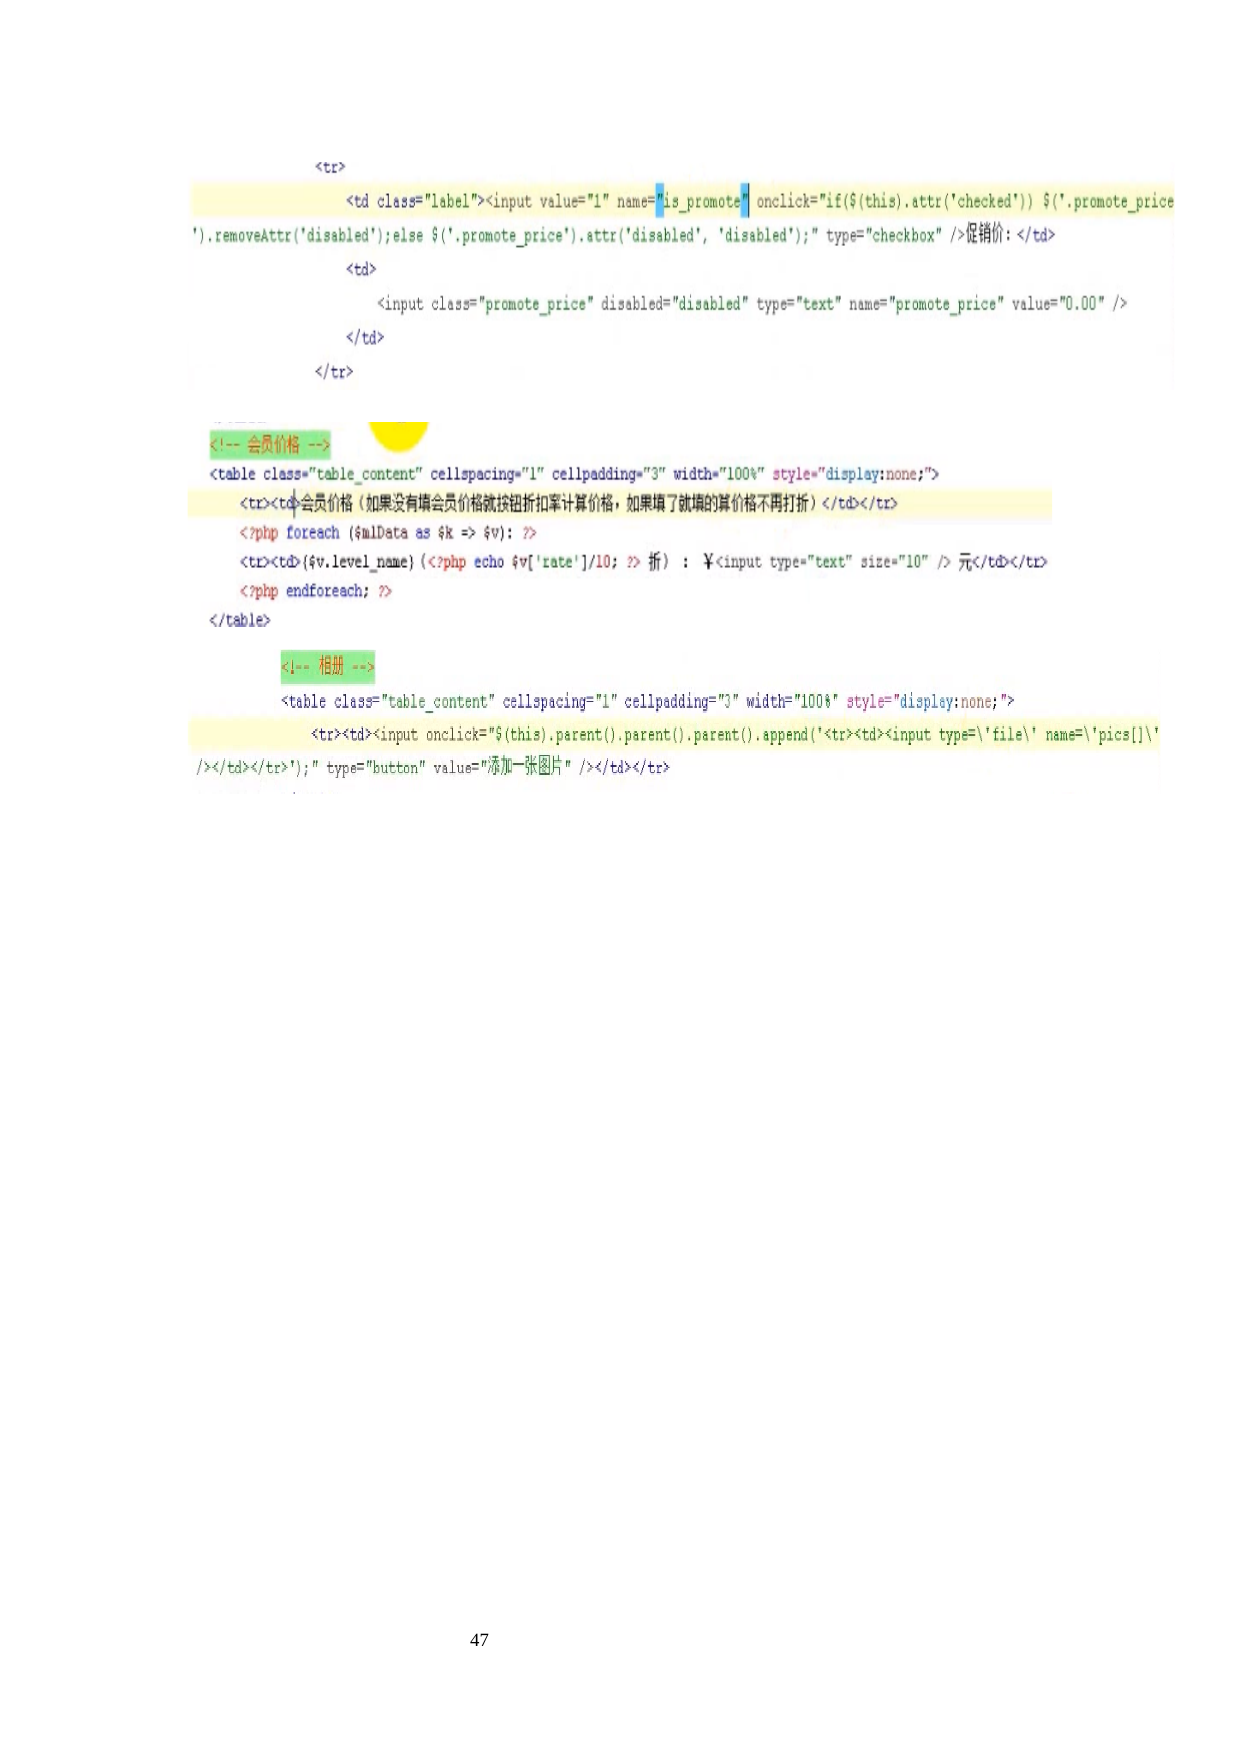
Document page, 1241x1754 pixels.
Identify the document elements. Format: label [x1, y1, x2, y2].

picture [187, 162, 1175, 390]
picture [187, 422, 1053, 627]
picture [187, 649, 1161, 794]
